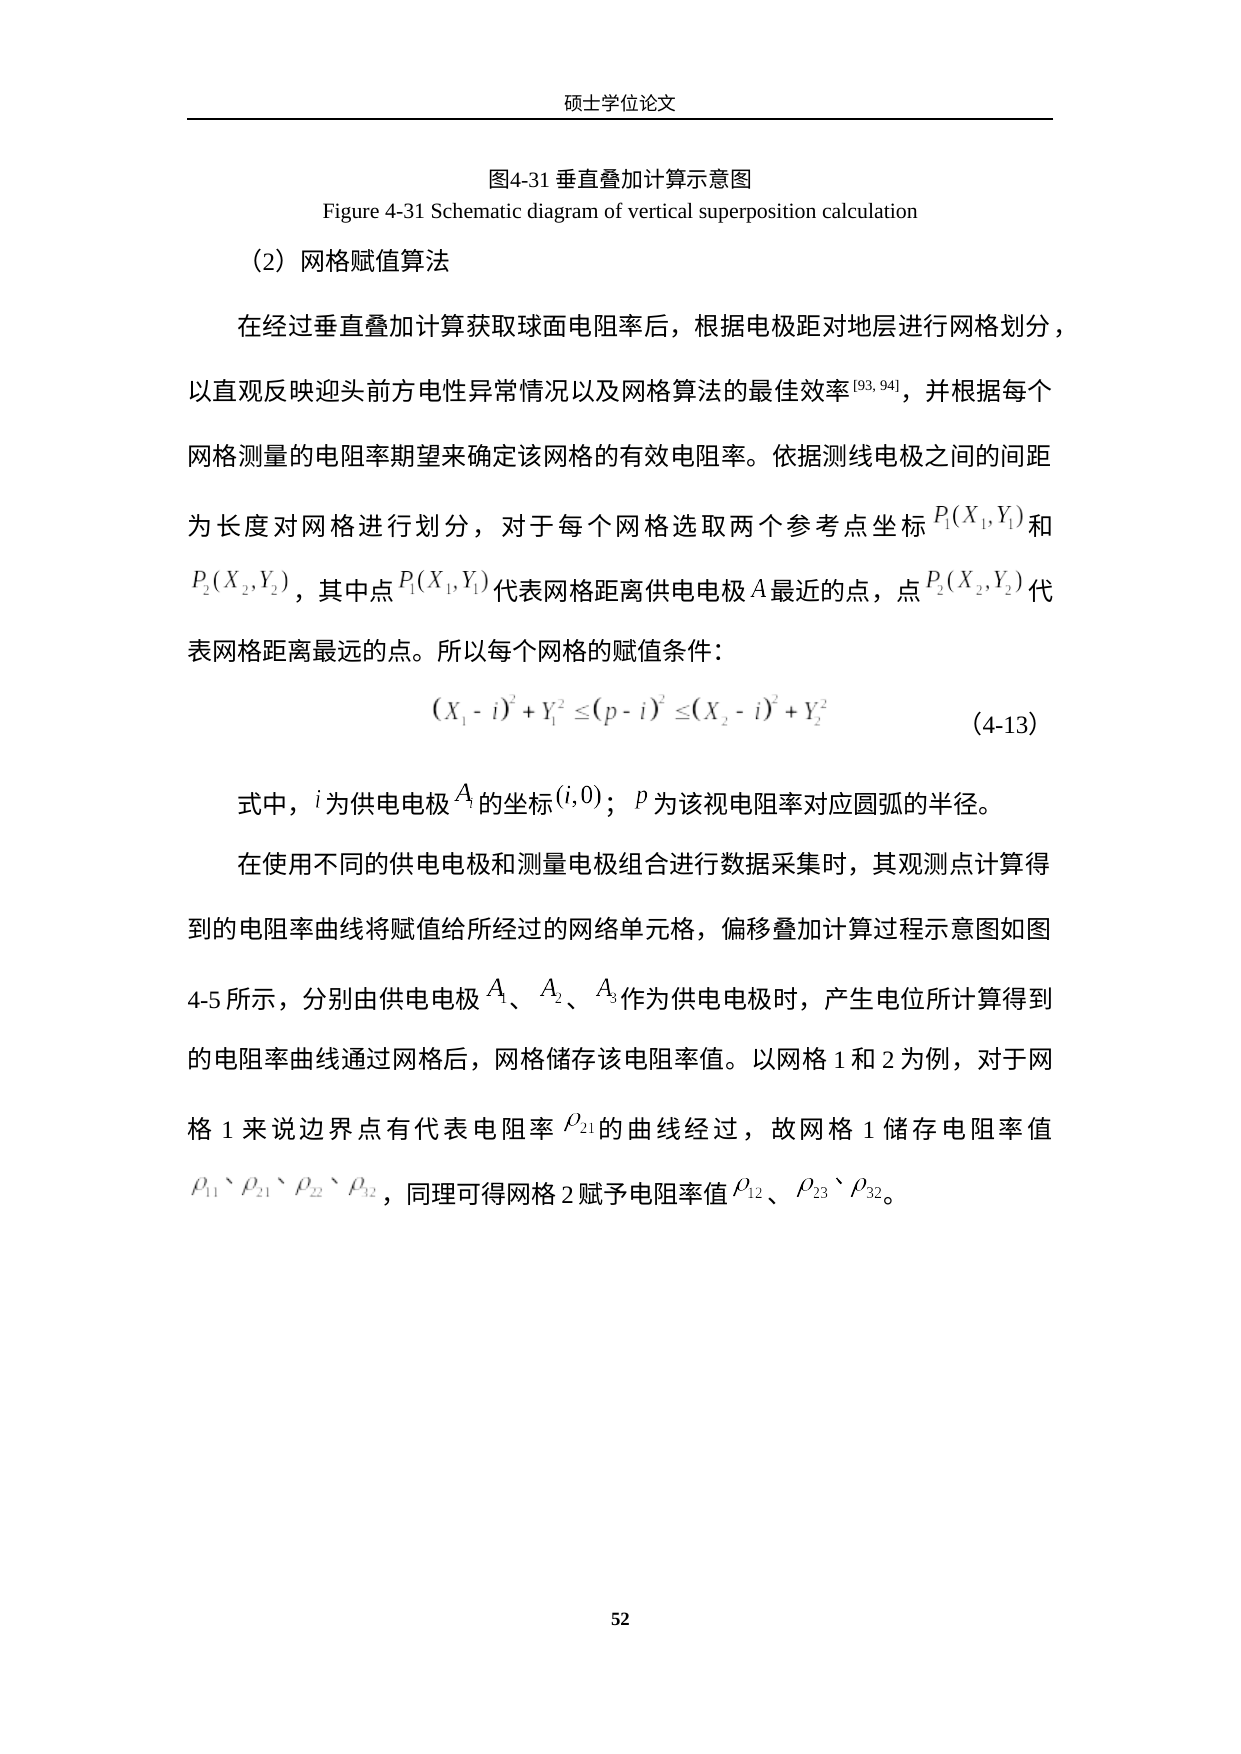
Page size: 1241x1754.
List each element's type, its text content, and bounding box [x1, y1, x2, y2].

text 在经过垂直叠加计算获取球面电阻率后，根据电极距对地层进行网格划分，以直观反映迎头前方电性异常情况以及网格算法的最佳效率[93, 94]，并根据每个网格测量的电阻率期望来确定该网格的有效电阻率。依据测线电极之间的间距为长度对网格进行划分，对于每个网格选取两个参考点坐标和，其中点代表网格距离供电电极最近的点，点代表网格距离最远的点。所以每个网格的赋值条件： [187, 292, 1053, 682]
text 在使用不同的供电电极和测量电极组合进行数据采集时，其观测点计算得到的电阻率曲线将赋值给所经过的网络单元格，偏移叠加计算过程示意图如图4-5所示，分别由供电电极、、作为供电电极时，产生电位所计算得到的电阻率曲线通过网格后，网格储存该电阻率值。以网格1和2为例，对于网格1来说边界点有代表电阻率的曲线经过，故网格1储存电阻率值，同理可得网格2赋予电阻率值、。 [187, 830, 1053, 1220]
text 式中，为供电电极的坐标；为该视电阻率对应圆弧的半径。 [187, 765, 1053, 830]
text （2）网格赋值算法 [187, 227, 1053, 292]
